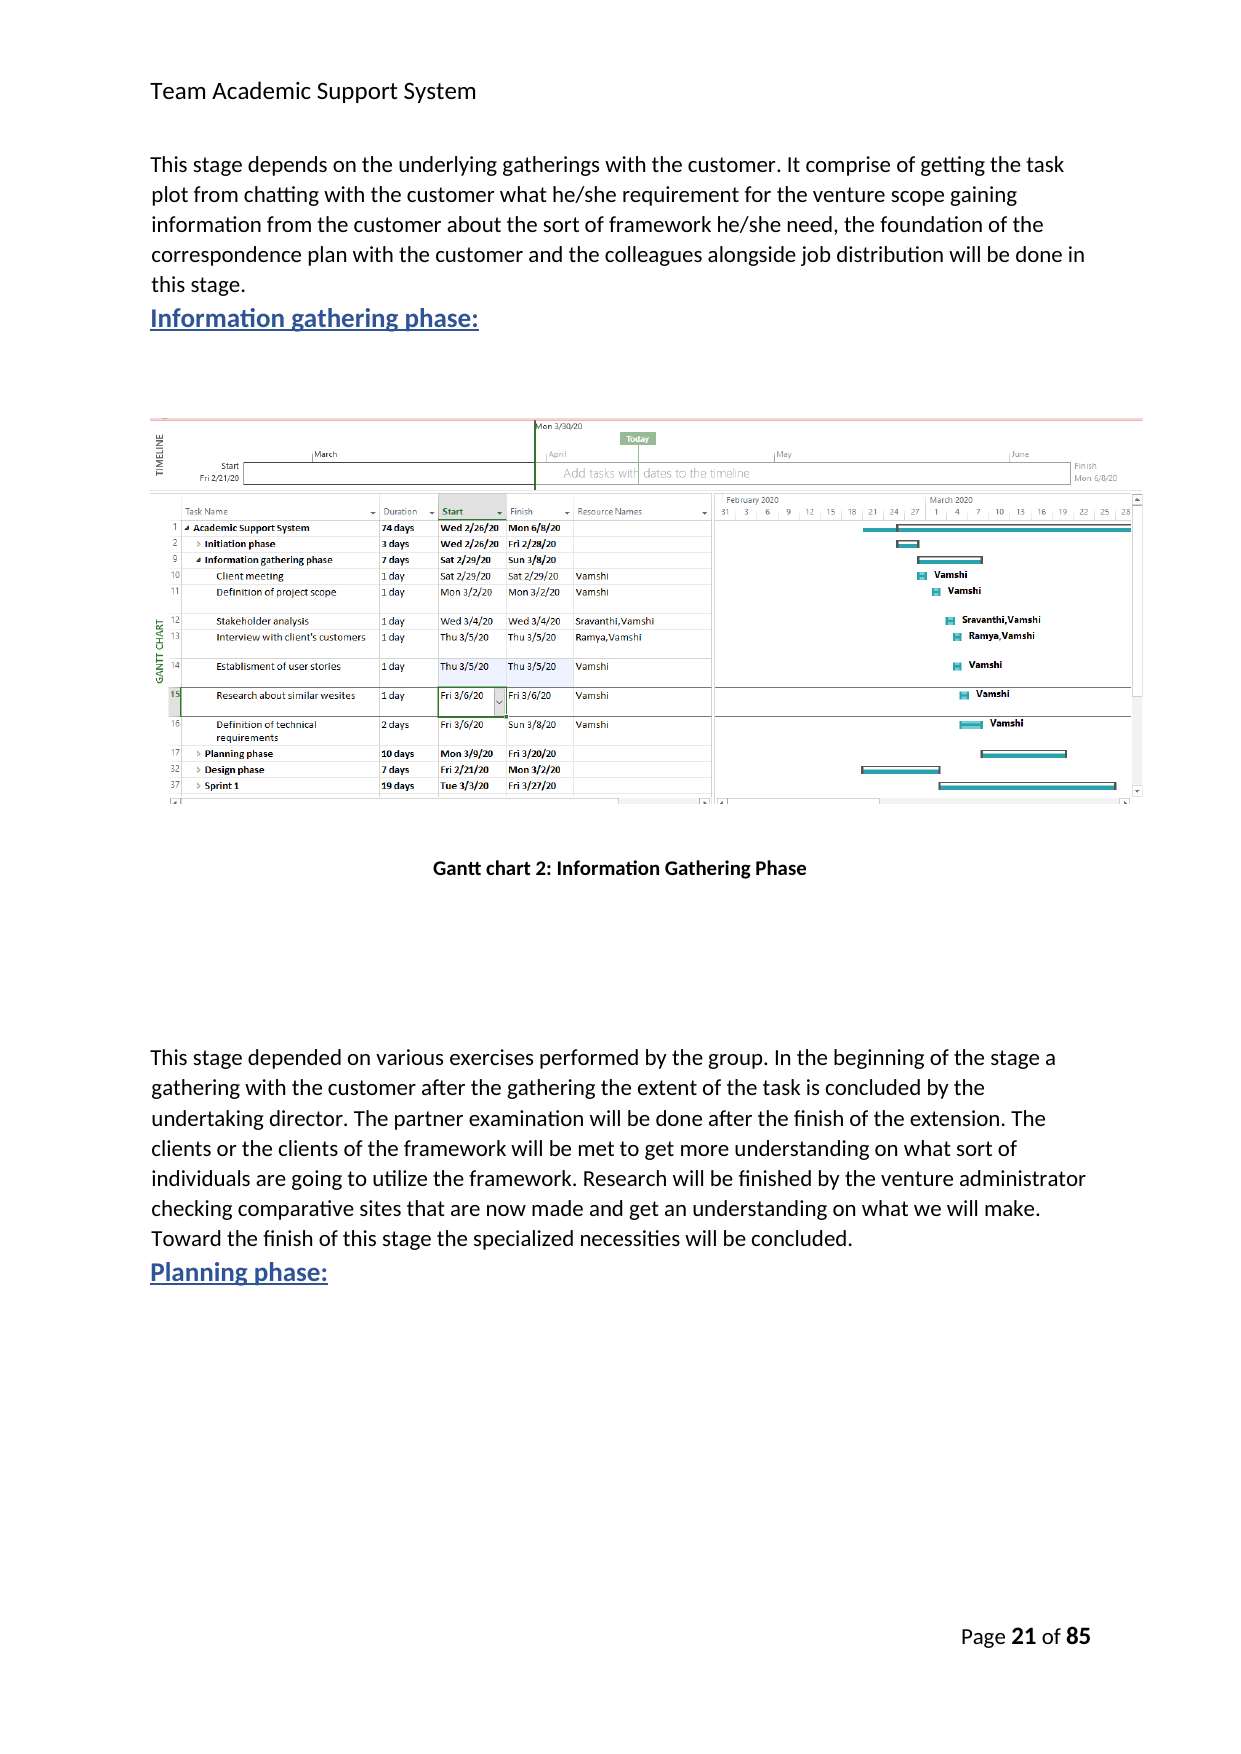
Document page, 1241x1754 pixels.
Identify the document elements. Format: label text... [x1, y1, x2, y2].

subtitle Planning phase: [150, 1255, 1091, 1288]
text Gantt chart 2: Information Gathering Phase [150, 855, 1089, 881]
subtitle Information gathering phase: [150, 301, 1091, 334]
picture [150, 418, 1143, 804]
subtitle This stage depended on various exercises performed by the group. In the beginning of the stage a gathering with the customer after the gathering the extent of the task is concluded by the undertaking director. The partner examination will be done after the finish of the extension. The clients or the clients of the framework will be met to get more understanding on what sort of individuals are going to utilize the framework. Research will be finished by the venture administrator checking comparative sites that are now made and get an understanding on what we will make. Toward the finish of this stage the specialized necessities will be concluded. [150, 1043, 1091, 1253]
subtitle This stage depends on the underlying gatherings with the customer. It comprise of getting the task plot from chatting with the customer what he/she requirement for the venture scope gaining information from the customer about the sort of framework he/she need, the foundation of the correspondence plan with the customer and the colleagues alongside job distribution will be done in this stage. [150, 150, 1091, 299]
